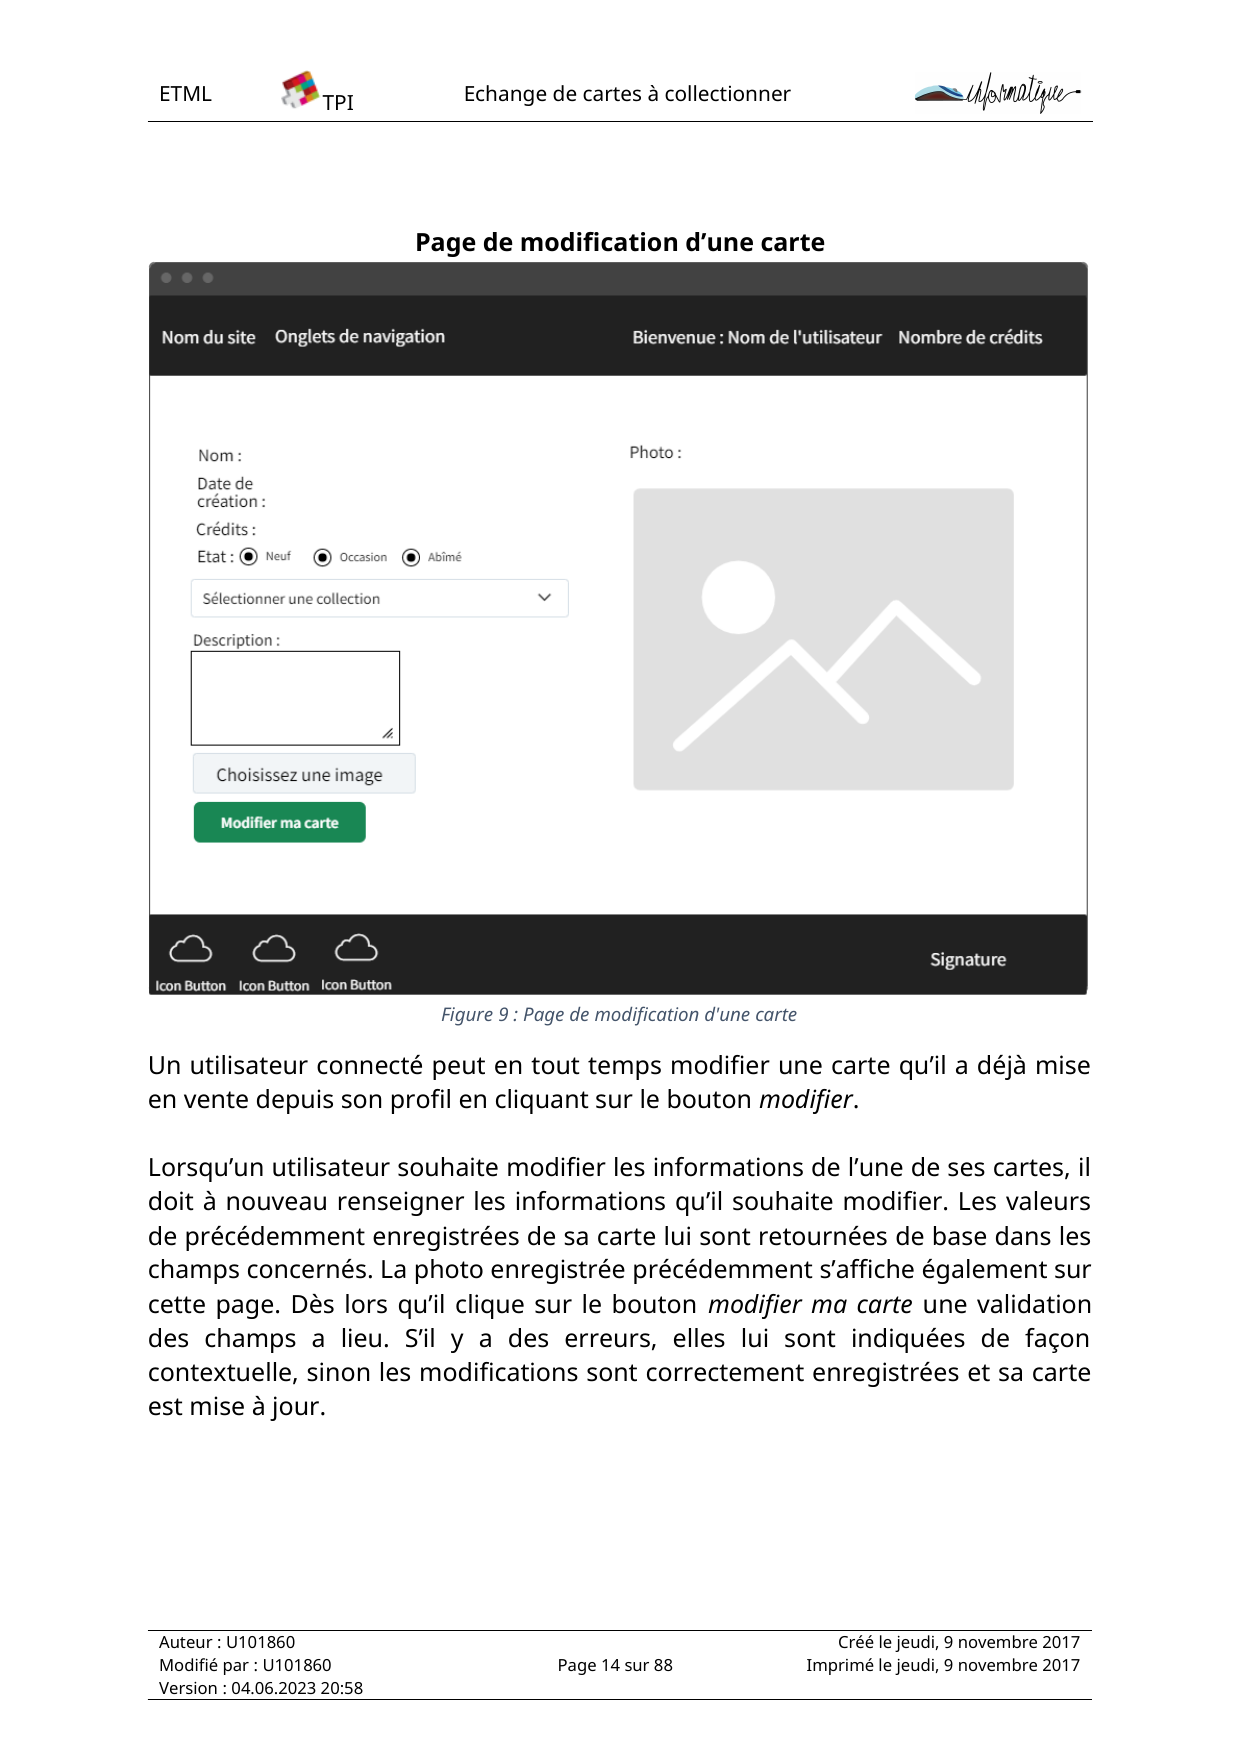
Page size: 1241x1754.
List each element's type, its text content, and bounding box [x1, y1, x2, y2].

picture [147, 258, 1093, 1002]
text Page de modification d’une carte [148, 224, 1092, 258]
text Figure 9 : Page de modification d'une carte [148, 1002, 1092, 1027]
text Lorsqu’un utilisateur souhaite modifier les informations de l’une de ses cartes, il doit à nouveau renseigner les informations qu’il souhaite modifier. Les valeurs de précédemment enregistrées de sa carte lui sont retournées de base dans les champs concernés. La photo enregistrée précédemment s’affiche également sur cette page. Dès lors qu’il clique sur le bouton modifier ma carte une validation des champs a lieu. S’il y a des erreurs, elles lui sont indiquées de façon contextuelle, sinon les modifications sont correctement enregistrées et sa carte est mise à jour. [148, 1150, 1092, 1422]
text Un utilisateur connecté peut en tout temps modifier une carte qu’il a déjà mise en vente depuis son profil en cliquant sur le bouton modifier. [148, 1048, 1092, 1116]
picture [276, 69, 323, 111]
